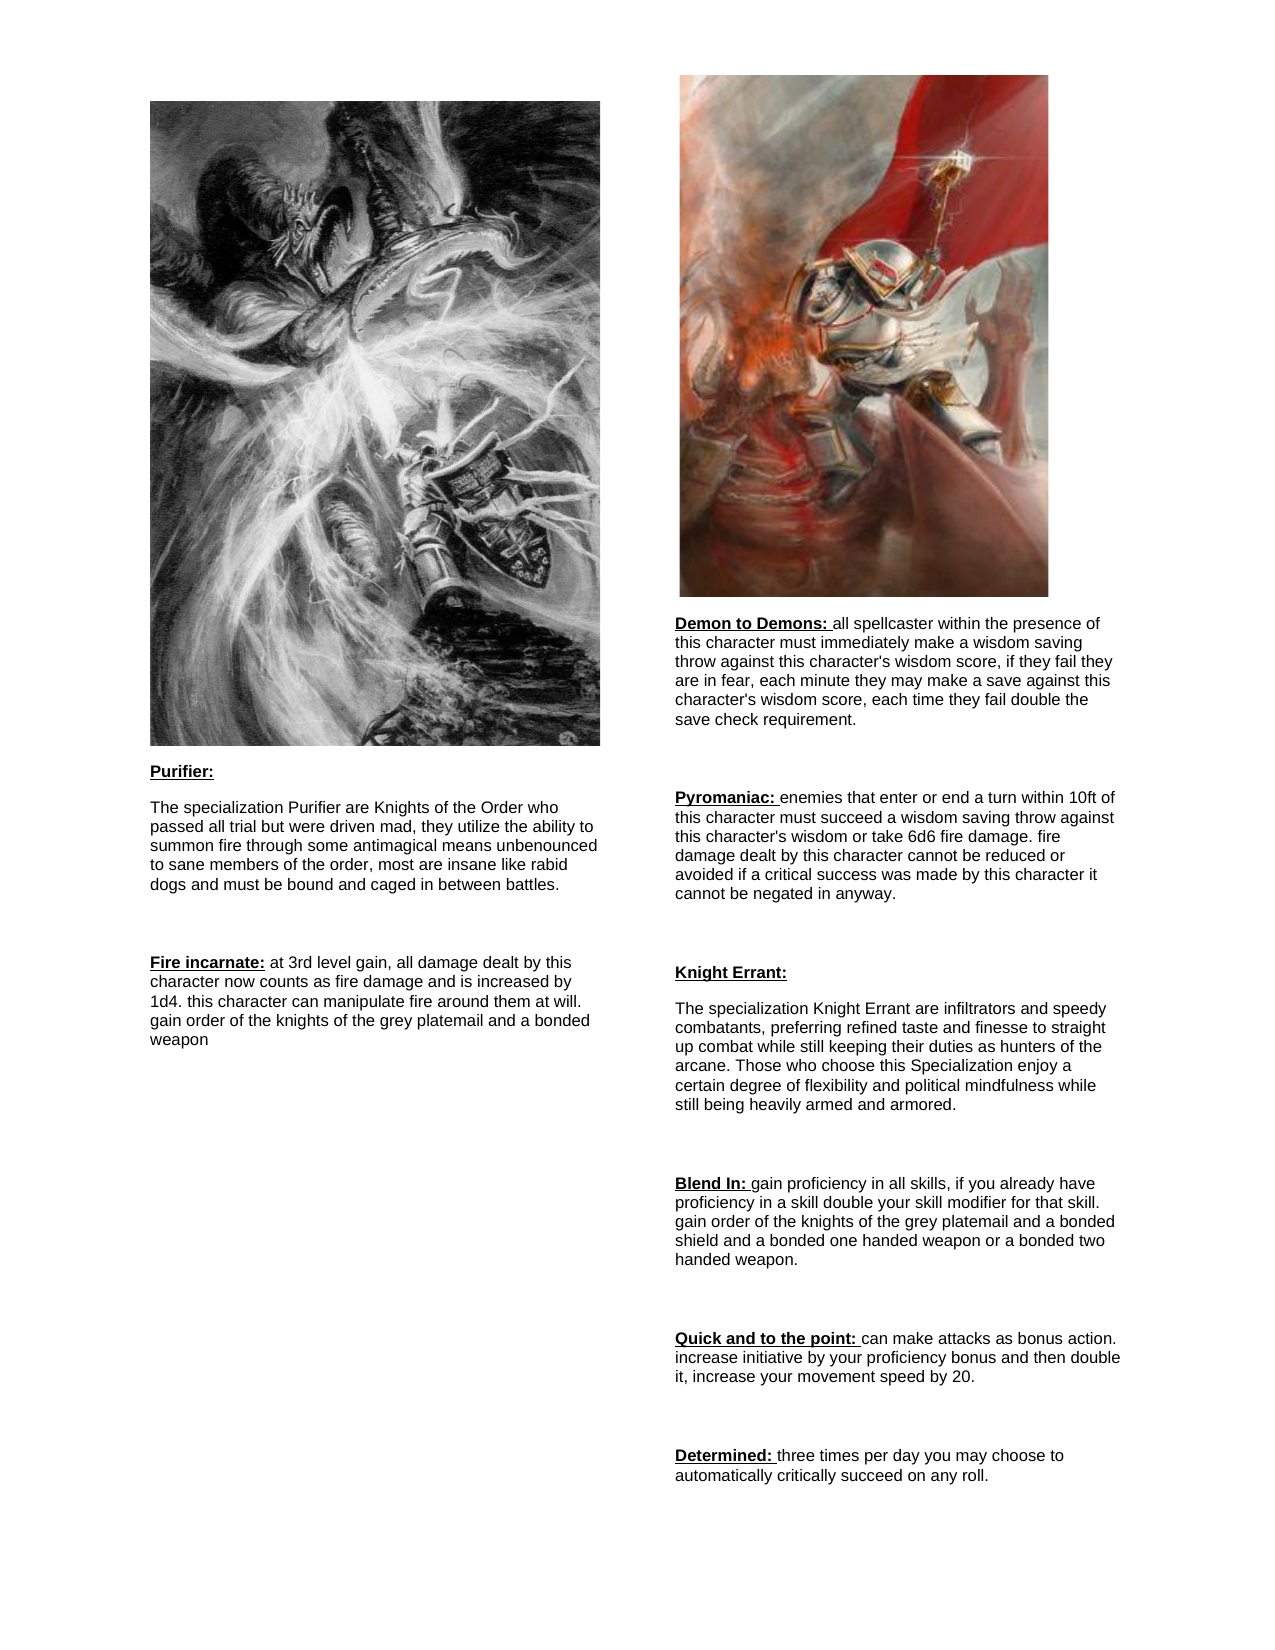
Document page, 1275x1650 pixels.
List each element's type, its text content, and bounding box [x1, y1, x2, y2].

text Pyromaniac: enemies that enter or end a turn within 10ft of this character must succeed a wisdom saving throw against this character's wisdom or take 6d6 fire damage. fire damage dealt by this character cannot be reduced or avoided if a critical success was made by this character it cannot be negated in anyway. [675, 788, 1125, 903]
text The specialization Purifier are Knights of the Order who passed all trial but were driven mad, they utilize the ability to summon fire through some antimagical means unbenounced to sane members of the order, most are insane like rabid dogs and must be bound and caged in between battles. [150, 798, 600, 893]
text Purifier: [150, 762, 600, 781]
text Fire incarnate: at 3rd level gain, all damage dealt by this character now counts as fire damage and is increased by 1d4. this character can manipulate fire around them at will. gain order of the knights of the grey platemail and a bonded weapon [150, 953, 600, 1049]
picture [679, 75, 1049, 597]
text Quick and to the point: can make attacks as bonus action. increase initiative by your proficiency bonus and then double it, increase your movement speed by 20. [675, 1329, 1125, 1386]
text Demon to Demons: all spellcaster within the presence of this character must immediately make a wisdom saving throw against this character's wisdom score, if they fail they are in fear, each minute they may make a save against this character's wisdom score, each time they fail double the save check requirement. [675, 613, 1125, 728]
text Knight Errant: [675, 963, 1125, 982]
text The specialization Knight Errant are infiltrators and speedy combatants, preferring refined taste and finesse to straight up combat while still keeping their duties as hunters of the arcane. Those who choose this Specialization enjoy a certain degree of flexibility and political mindfulness while still being heavily armed and armored. [675, 999, 1125, 1114]
picture [150, 101, 600, 746]
text Blend In: gain proficiency in all skills, if you already have proficiency in a skill double your skill modifier for that skill. gain order of the knights of the grey platemail and a bonded shield and a bonded one handed weapon or a bonded two handed weapon. [675, 1173, 1125, 1269]
text Determined: three times per day you may choose to automatically critically succeed on any roll. [675, 1446, 1125, 1484]
